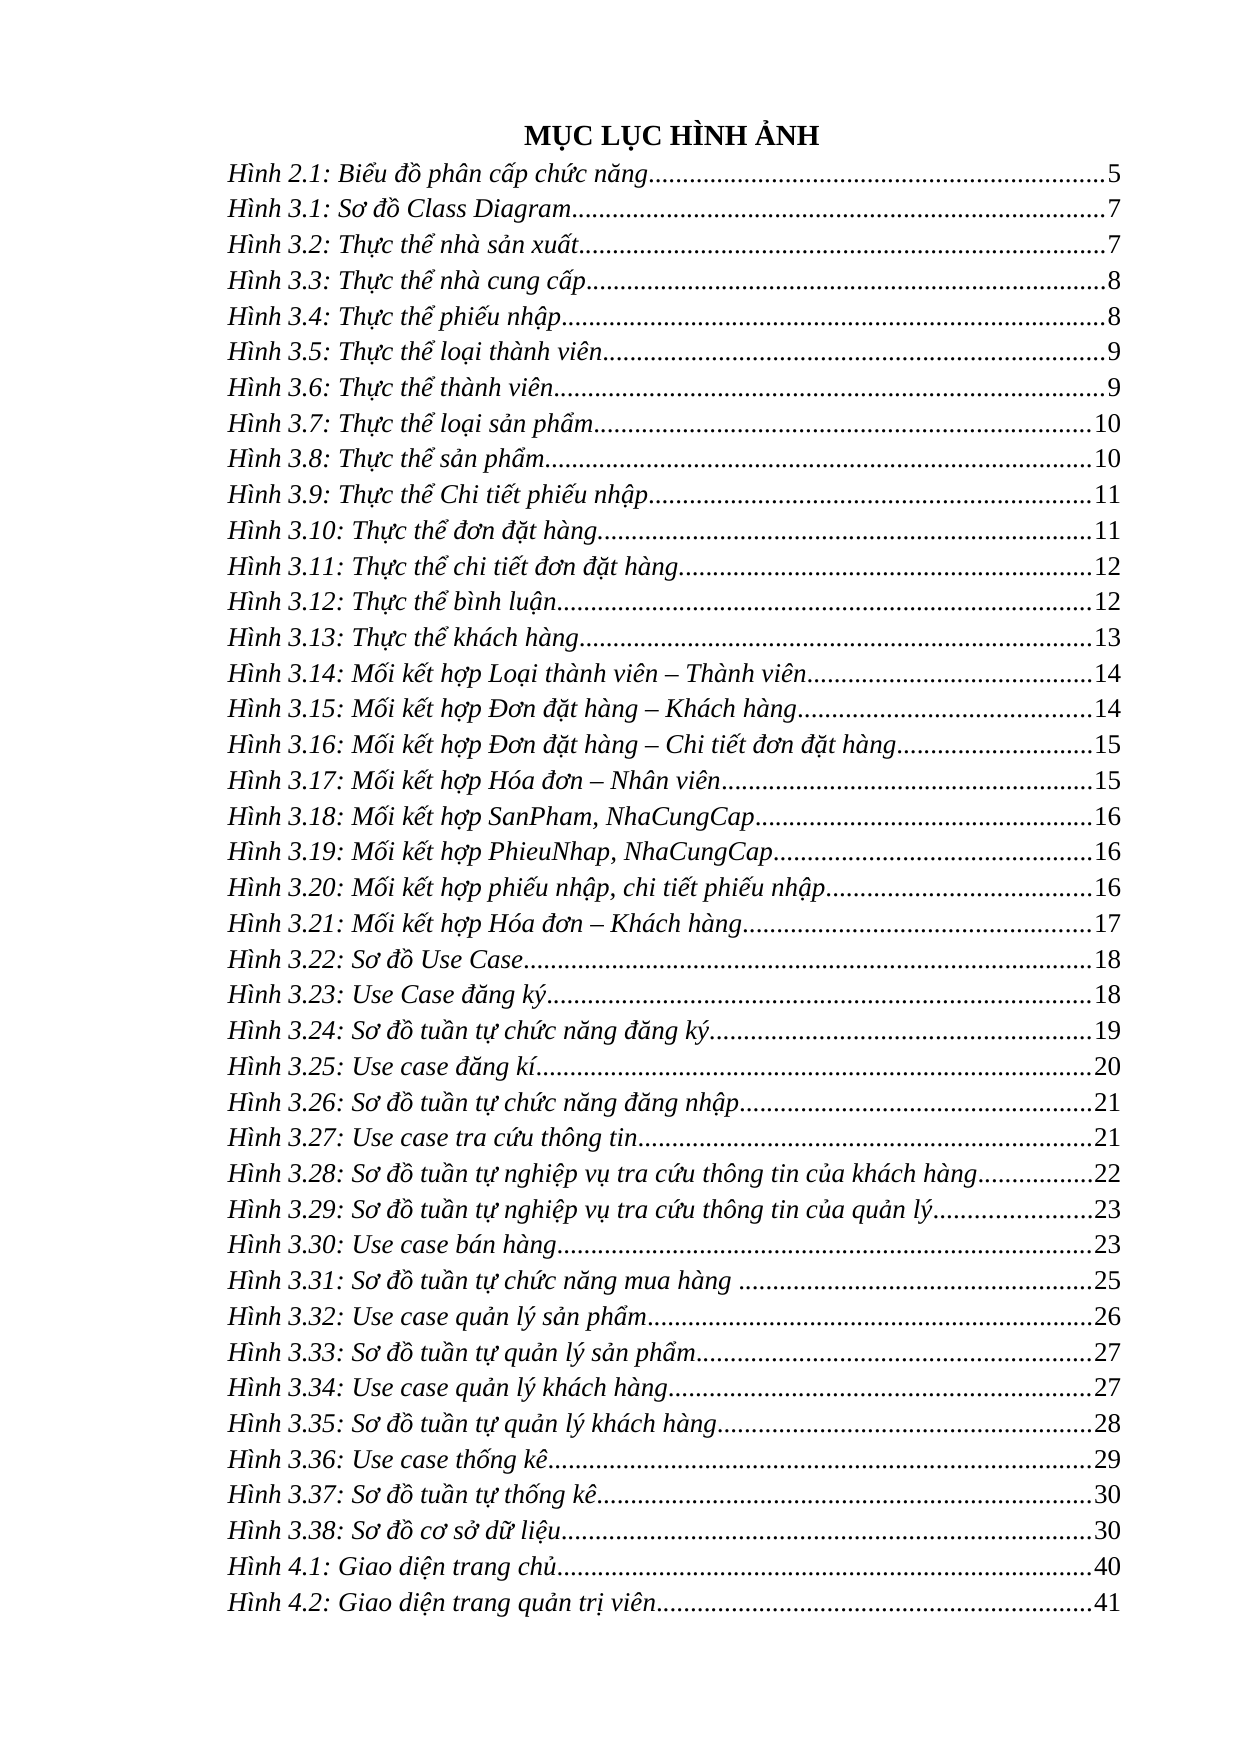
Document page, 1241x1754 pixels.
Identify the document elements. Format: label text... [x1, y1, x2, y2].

text Hình 3.20: Mối kết hợp phiếu nhập, chi tiết phiếu nhập 16 [227, 871, 1122, 902]
text Hình 3.38: Sơ đồ cơ sở dữ liệu 30 [227, 1514, 1122, 1546]
text Hình 3.1: Sơ đồ Class Diagram 7 [227, 192, 1122, 223]
text Hình 3.23: Use Case đăng ký 18 [227, 978, 1122, 1009]
text Hình 3.18: Mối kết hợp SanPham, NhaCungCap 16 [227, 800, 1122, 831]
text Hình 3.32: Use case quản lý sản phẩm 26 [227, 1300, 1122, 1331]
text Hình 3.3: Thực thể nhà cung cấp 8 [227, 264, 1122, 295]
text Hình 2.1: Biểu đồ phân cấp chức năng 5 [227, 157, 1122, 188]
text Hình 4.2: Giao diện trang quản trị viên 41 [227, 1586, 1122, 1617]
text Hình 3.36: Use case thống kê 29 [227, 1443, 1122, 1474]
text Hình 3.9: Thực thể Chi tiết phiếu nhập 11 [227, 478, 1122, 509]
text Hình 3.6: Thực thể thành viên 9 [227, 371, 1122, 402]
text Hình 3.30: Use case bán hàng 23 [227, 1228, 1122, 1260]
text Hình 3.26: Sơ đồ tuần tự chức năng đăng nhập 21 [227, 1086, 1122, 1117]
text Hình 3.35: Sơ đồ tuần tự quản lý khách hàng 28 [227, 1407, 1122, 1438]
text Hình 3.19: Mối kết hợp PhieuNhap, NhaCungCap 16 [227, 836, 1122, 867]
text Hình 3.8: Thực thể sản phẩm 10 [227, 442, 1122, 474]
text Hình 3.12: Thực thể bình luận 12 [227, 585, 1122, 617]
text Hình 3.7: Thực thể loại sản phẩm 10 [227, 407, 1122, 438]
text Hình 3.10: Thực thể đơn đặt hàng. 11 [227, 514, 1122, 545]
text Hình 3.31: Sơ đồ tuần tự chức năng mua hàng 25 [227, 1264, 1122, 1295]
text Hình 3.2: Thực thể nhà sản xuất 7 [227, 228, 1122, 259]
text Hình 3.33: Sơ đồ tuần tự quản lý sản phẩm 27 [227, 1336, 1122, 1367]
text Hình 3.4: Thực thể phiếu nhập 8 [227, 299, 1122, 331]
text Hình 3.13: Thực thể khách hàng 13 [227, 621, 1122, 652]
text Hình 3.27: Use case tra cứu thông tin 21 [227, 1121, 1122, 1152]
text Hình 3.16: Mối kết hợp Đơn đặt hàng – Chi tiết đơn đặt hàng 15 [227, 728, 1122, 759]
text Hình 3.11: Thực thể chi tiết đơn đặt hàng. 12 [227, 550, 1122, 581]
text Hình 3.24: Sơ đồ tuần tự chức năng đăng ký 19 [227, 1014, 1122, 1045]
text Hình 3.21: Mối kết hợp Hóa đơn – Khách hàng 17 [227, 907, 1122, 938]
text Hình 3.15: Mối kết hợp Đơn đặt hàng – Khách hàng 14 [227, 693, 1122, 724]
text Hình 3.22: Sơ đồ Use Case 18 [227, 943, 1122, 974]
text MỤC LỤC HÌNH ẢNH [221, 118, 1122, 152]
text Hình 3.5: Thực thể loại thành viên 9 [227, 335, 1122, 366]
text Hình 3.29: Sơ đồ tuần tự nghiệp vụ tra cứu thông tin của quản lý 23 [227, 1193, 1122, 1224]
text Hình 3.25: Use case đăng kí 20 [227, 1050, 1122, 1081]
text Hình 4.1: Giao diện trang chủ 40 [227, 1550, 1122, 1581]
text Hình 3.34: Use case quản lý khách hàng 27 [227, 1371, 1122, 1403]
text Hình 3.28: Sơ đồ tuần tự nghiệp vụ tra cứu thông tin của khách hàng 22 [227, 1157, 1122, 1188]
text Hình 3.14: Mối kết hợp Loại thành viên – Thành viên 14 [227, 657, 1122, 688]
text Hình 3.17: Mối kết hợp Hóa đơn – Nhân viên 15 [227, 764, 1122, 795]
text Hình 3.37: Sơ đồ tuần tự thống kê 30 [227, 1479, 1122, 1510]
